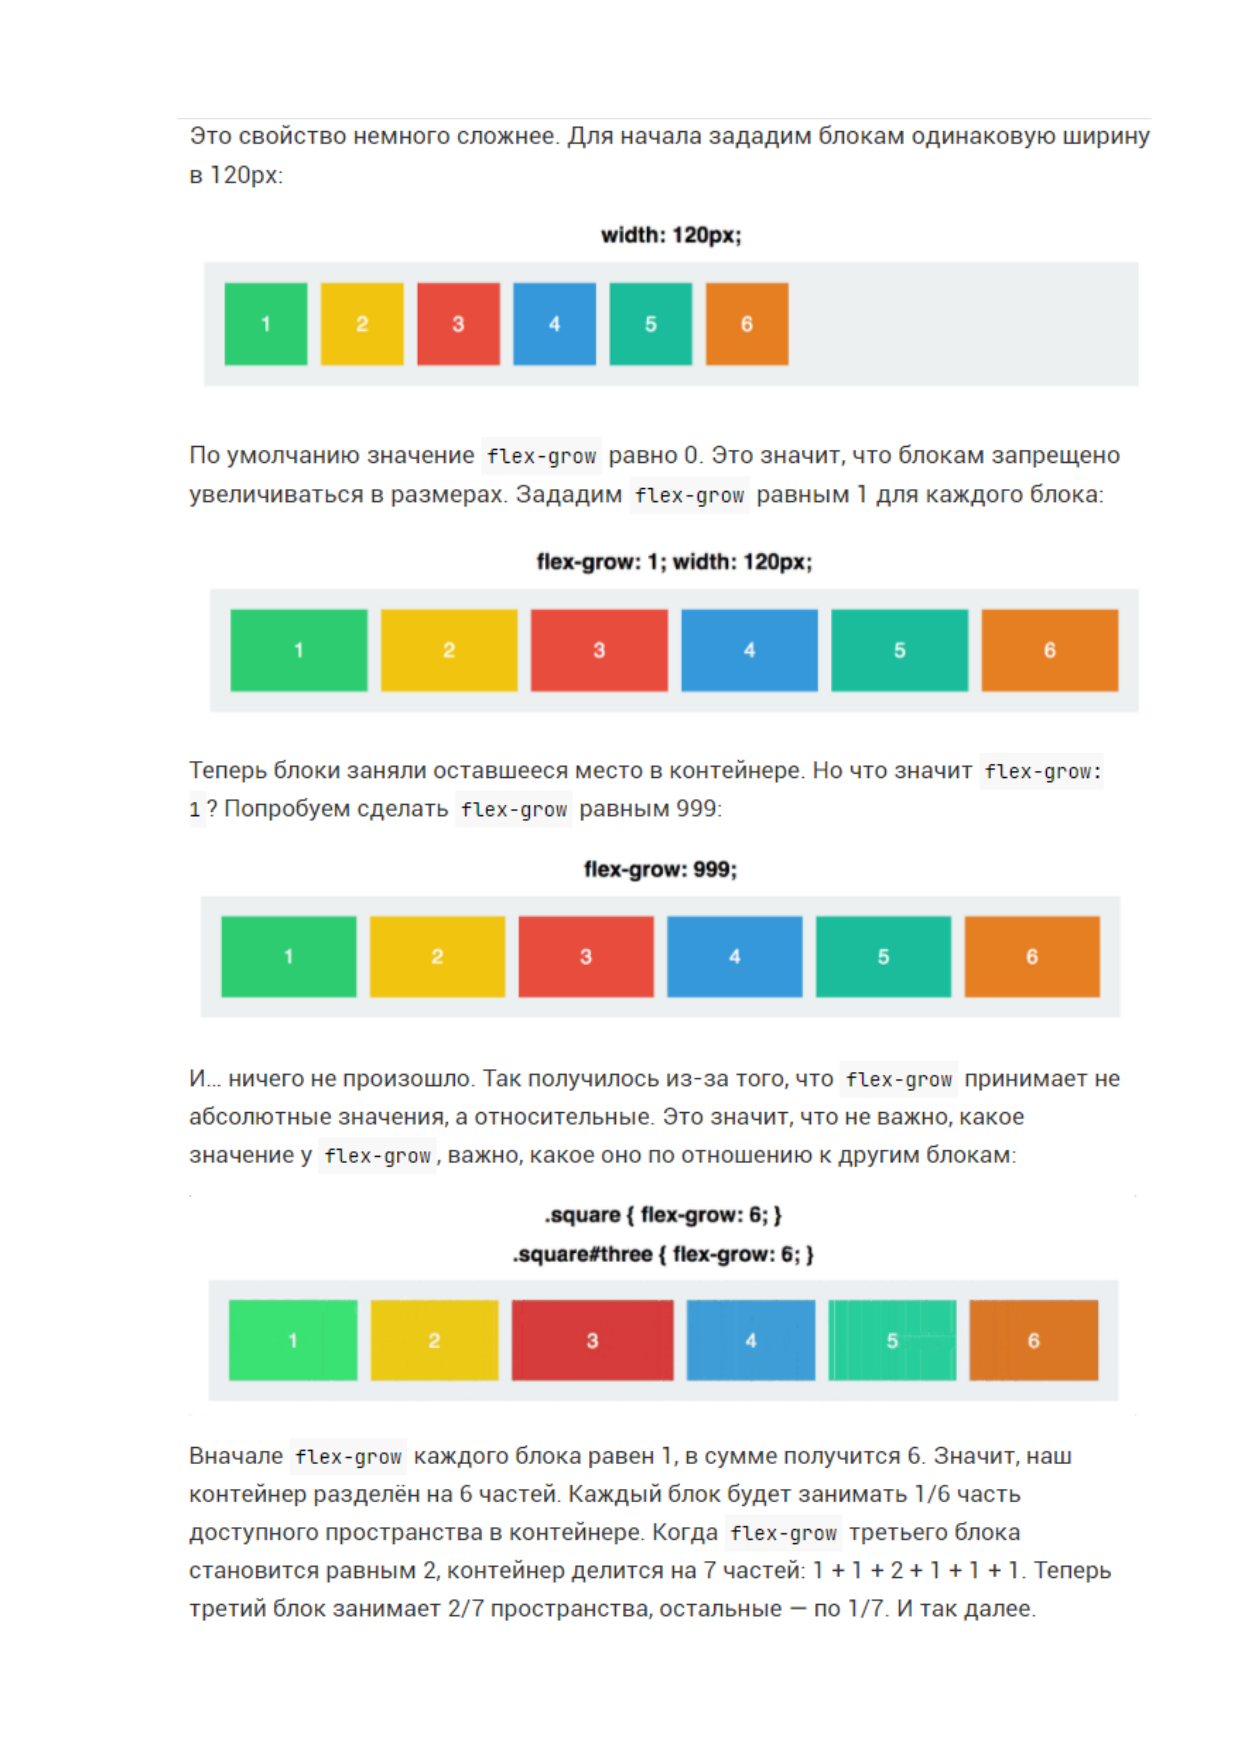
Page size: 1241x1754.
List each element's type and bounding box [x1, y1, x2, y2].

picture [177, 118, 1152, 729]
picture [177, 753, 1152, 1635]
